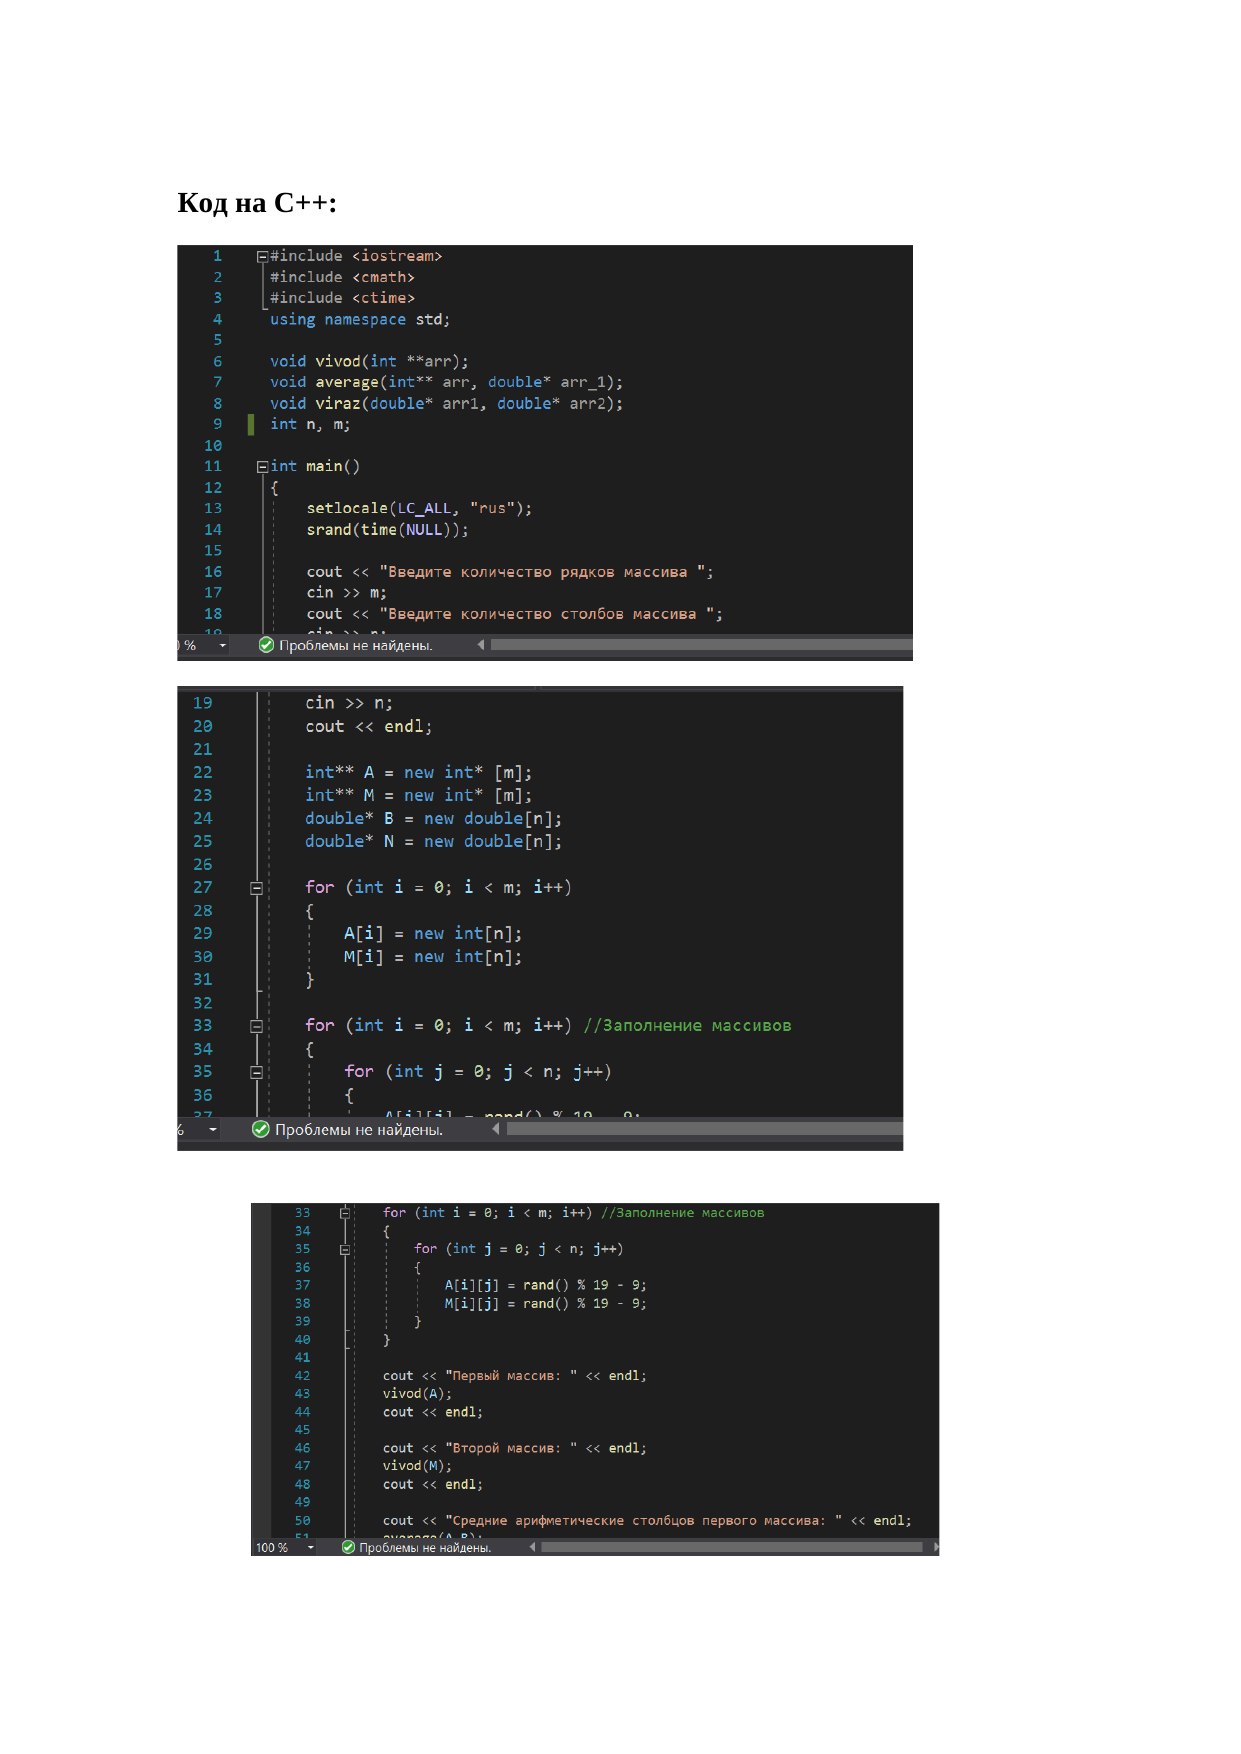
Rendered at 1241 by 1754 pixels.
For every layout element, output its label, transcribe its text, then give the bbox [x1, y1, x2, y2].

picture [251, 1203, 940, 1556]
picture [177, 686, 904, 1151]
text Код на С++: [177, 185, 1152, 219]
picture [177, 245, 913, 661]
